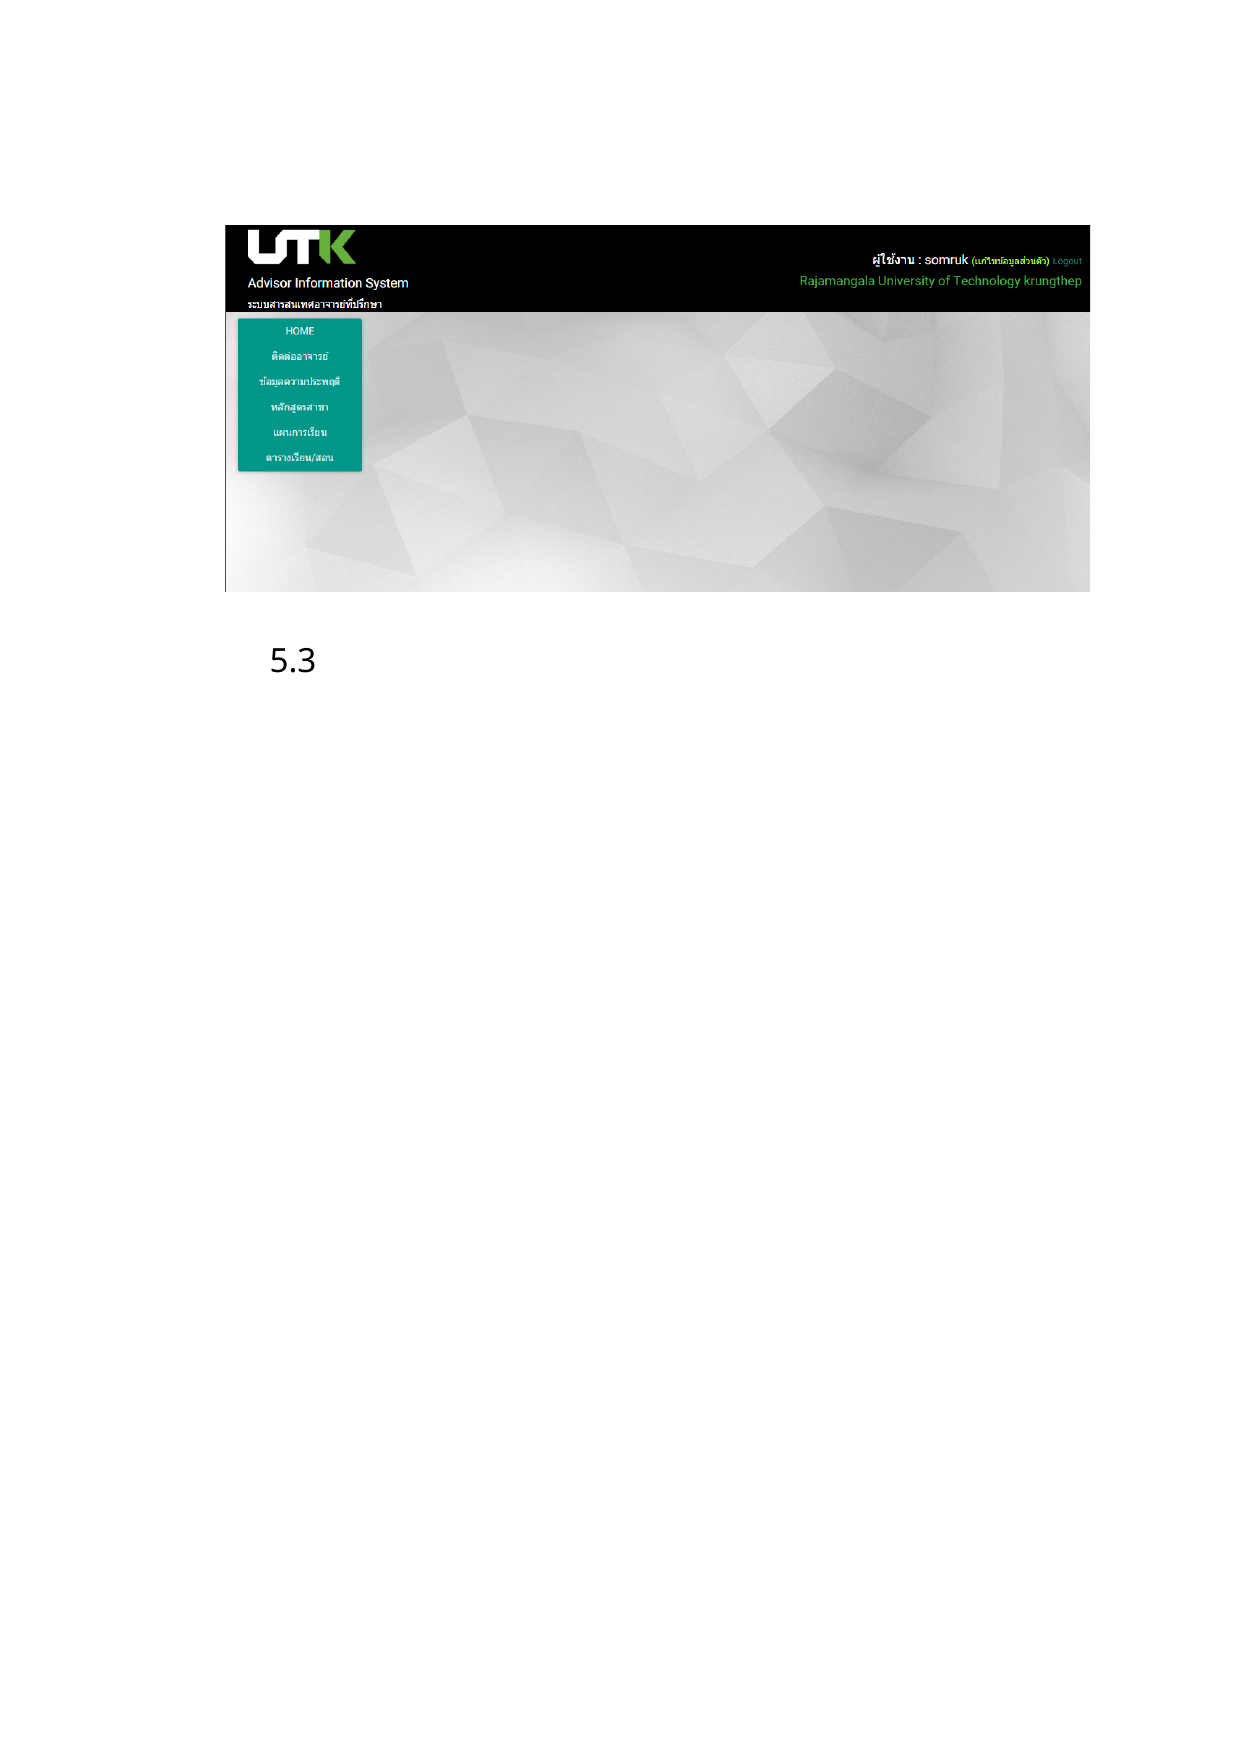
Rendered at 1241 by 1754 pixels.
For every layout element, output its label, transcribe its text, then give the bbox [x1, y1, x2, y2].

text 5.3 [225, 637, 1090, 683]
picture [225, 225, 1091, 592]
